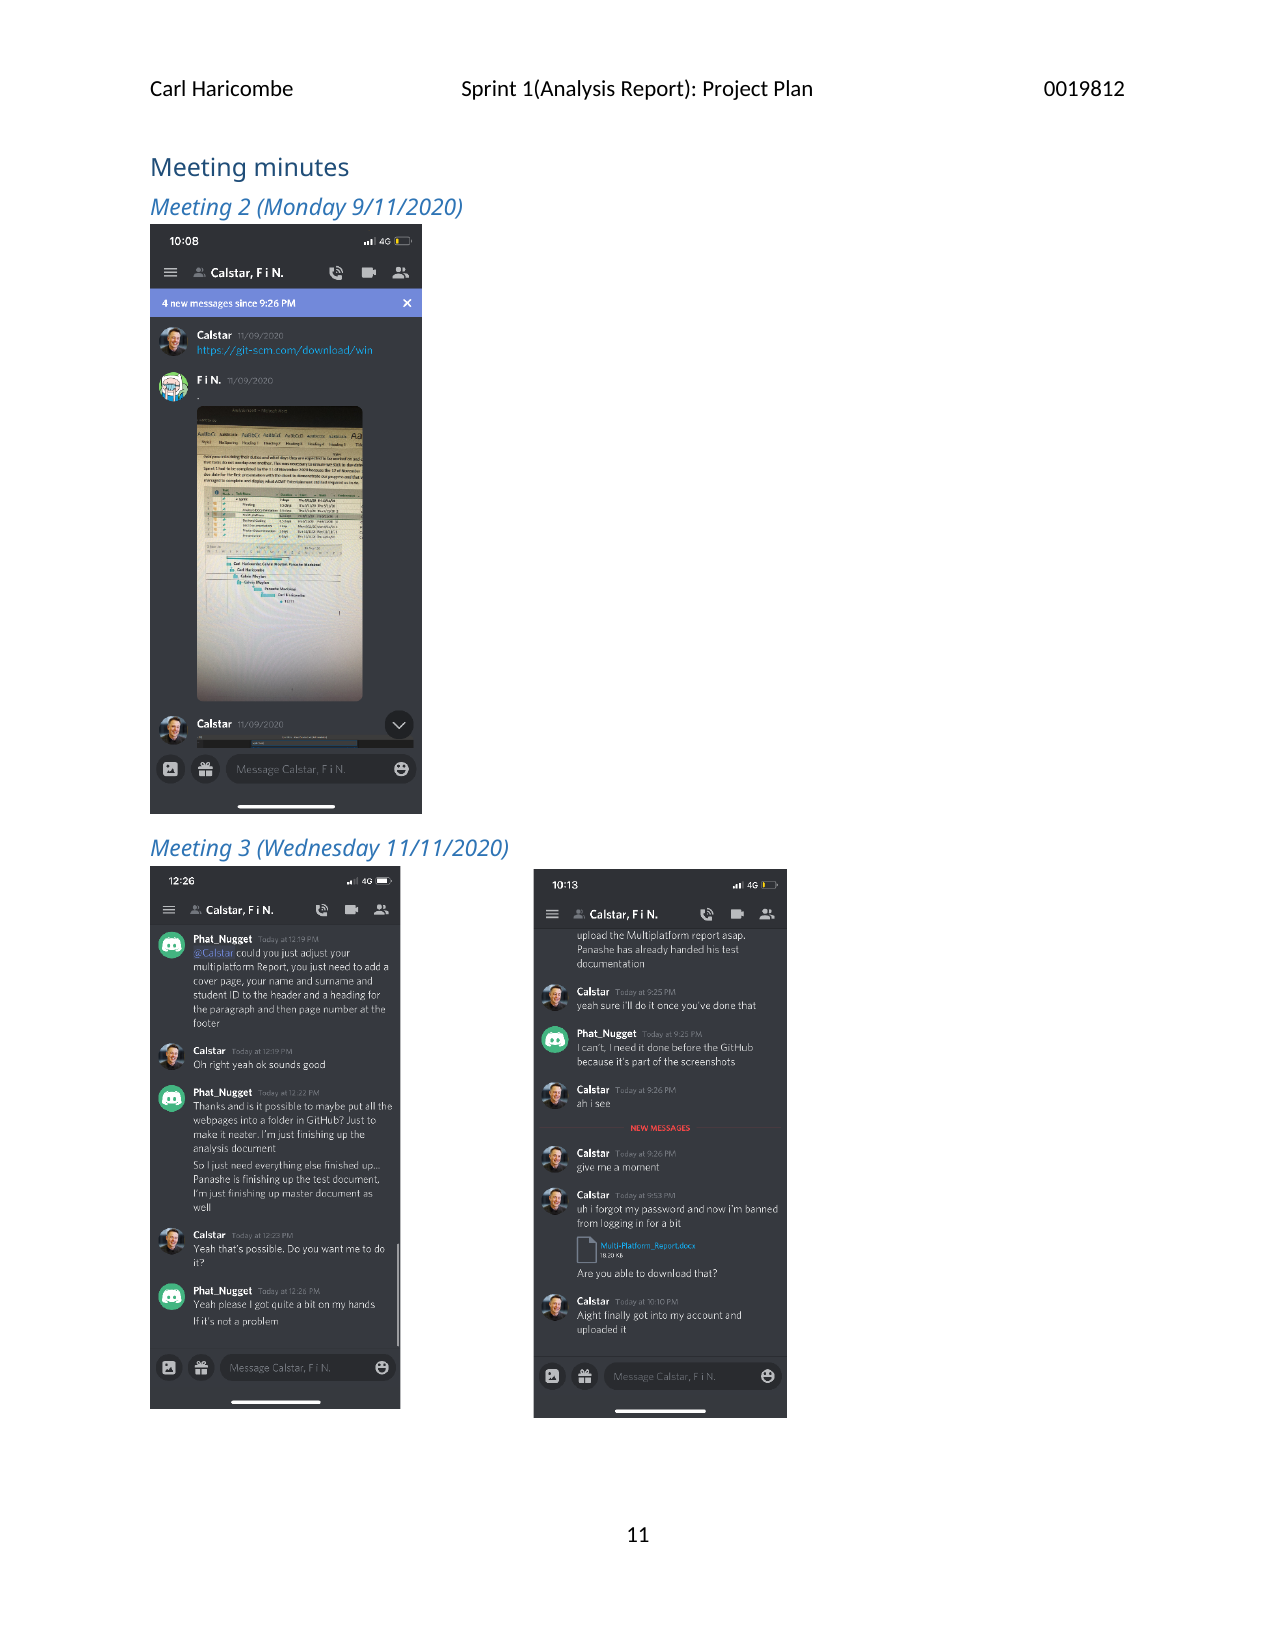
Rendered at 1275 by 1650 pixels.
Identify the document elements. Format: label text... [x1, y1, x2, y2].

subtitle Meeting minutes [150, 150, 1125, 184]
picture [533, 869, 787, 1418]
subtitle Meeting 2 (Monday 9/11/2020) [150, 191, 1125, 222]
subtitle Meeting 3 (Wednesday 11/11/2020) [150, 832, 1125, 863]
picture [150, 866, 401, 1409]
picture [150, 224, 422, 814]
